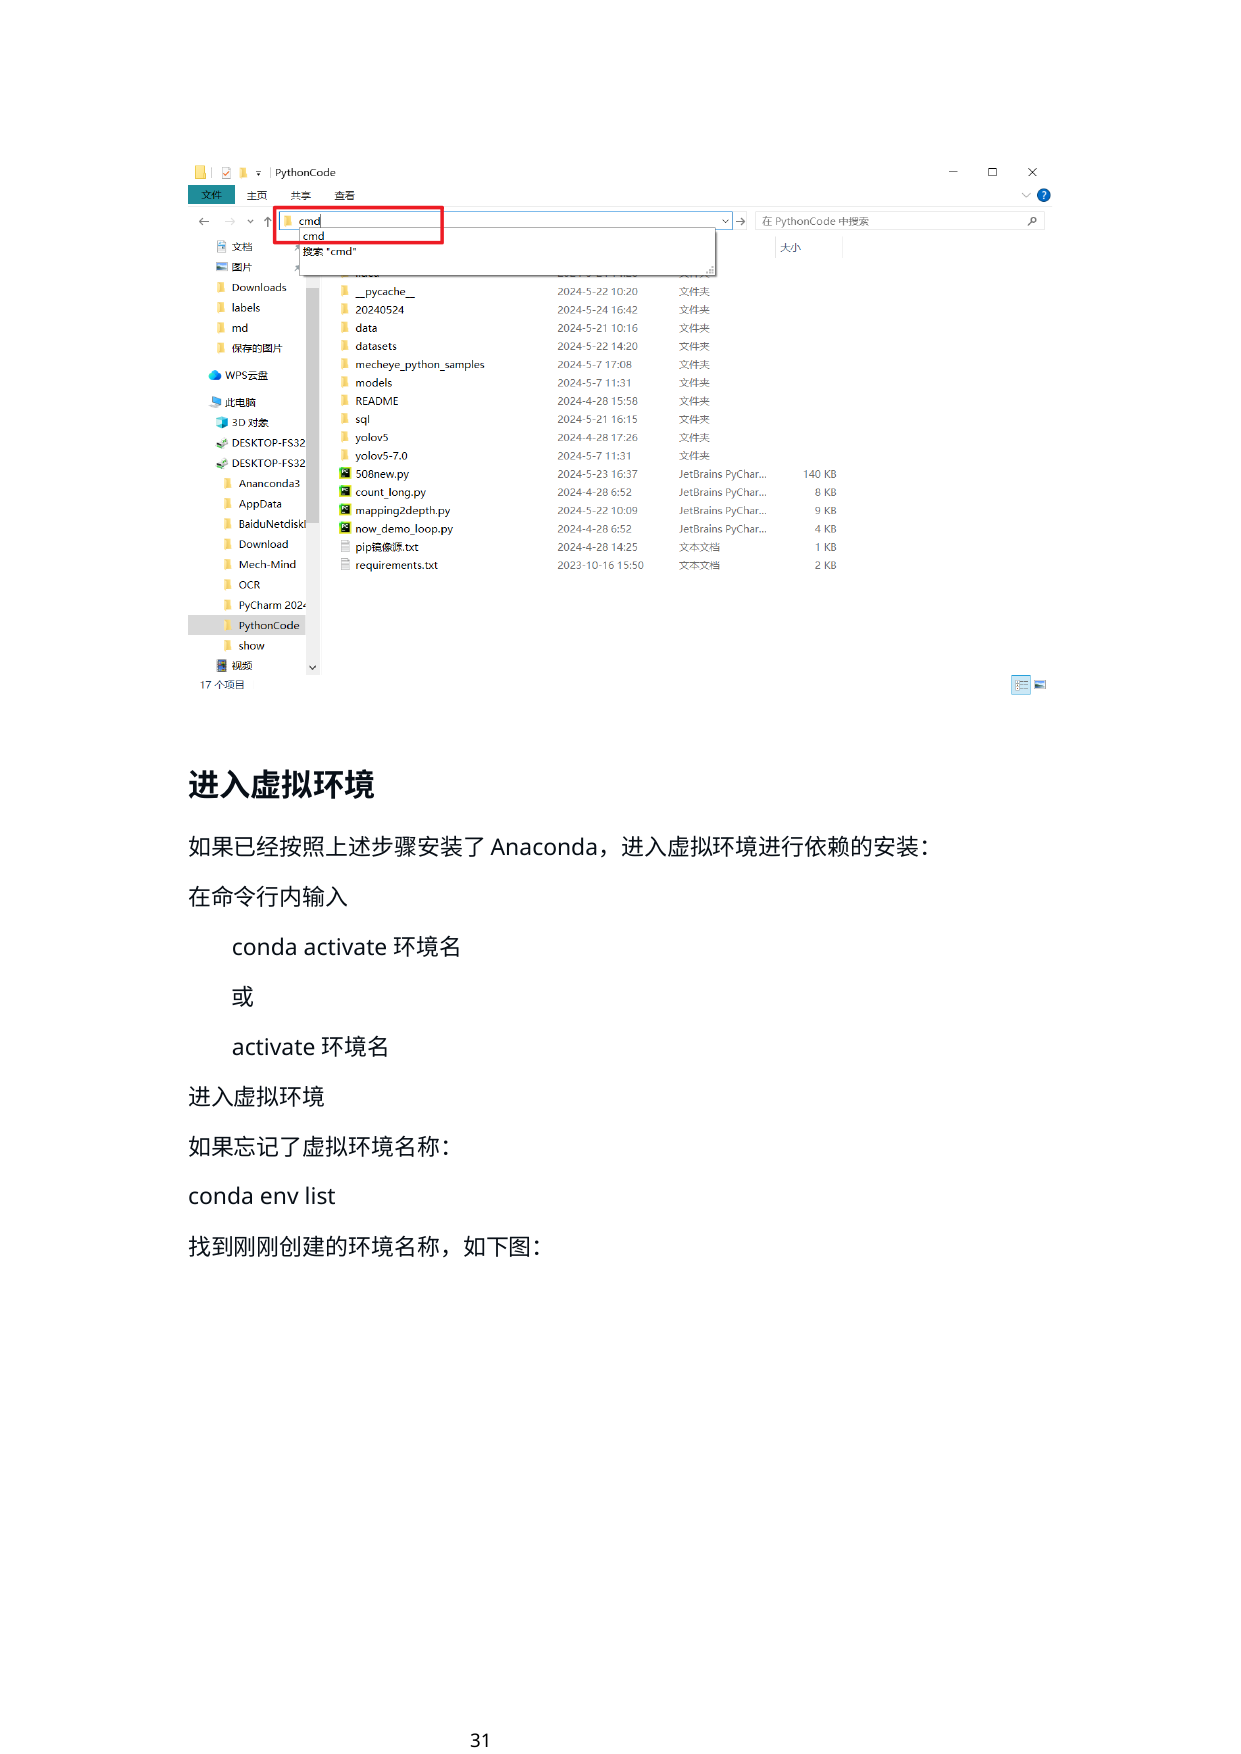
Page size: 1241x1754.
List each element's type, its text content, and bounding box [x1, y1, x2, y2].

text conda activate 环境名 [232, 921, 1052, 971]
text 如果忘记了虚拟环境名称： [188, 1121, 1052, 1171]
text 或 [232, 971, 1052, 1021]
subtitle 进入虚拟环境 [188, 758, 1052, 808]
text 进入虚拟环境 [188, 1071, 1052, 1121]
picture [187, 159, 1053, 695]
text 在命令行内输入 [188, 871, 1052, 921]
text activate 环境名 [232, 1021, 1052, 1071]
text conda env list [188, 1171, 1052, 1221]
text 找到刚刚创建的环境名称，如下图： [188, 1221, 1052, 1271]
text 如果已经按照上述步骤安装了Anaconda，进入虚拟环境进行依赖的安装： [188, 821, 1052, 871]
